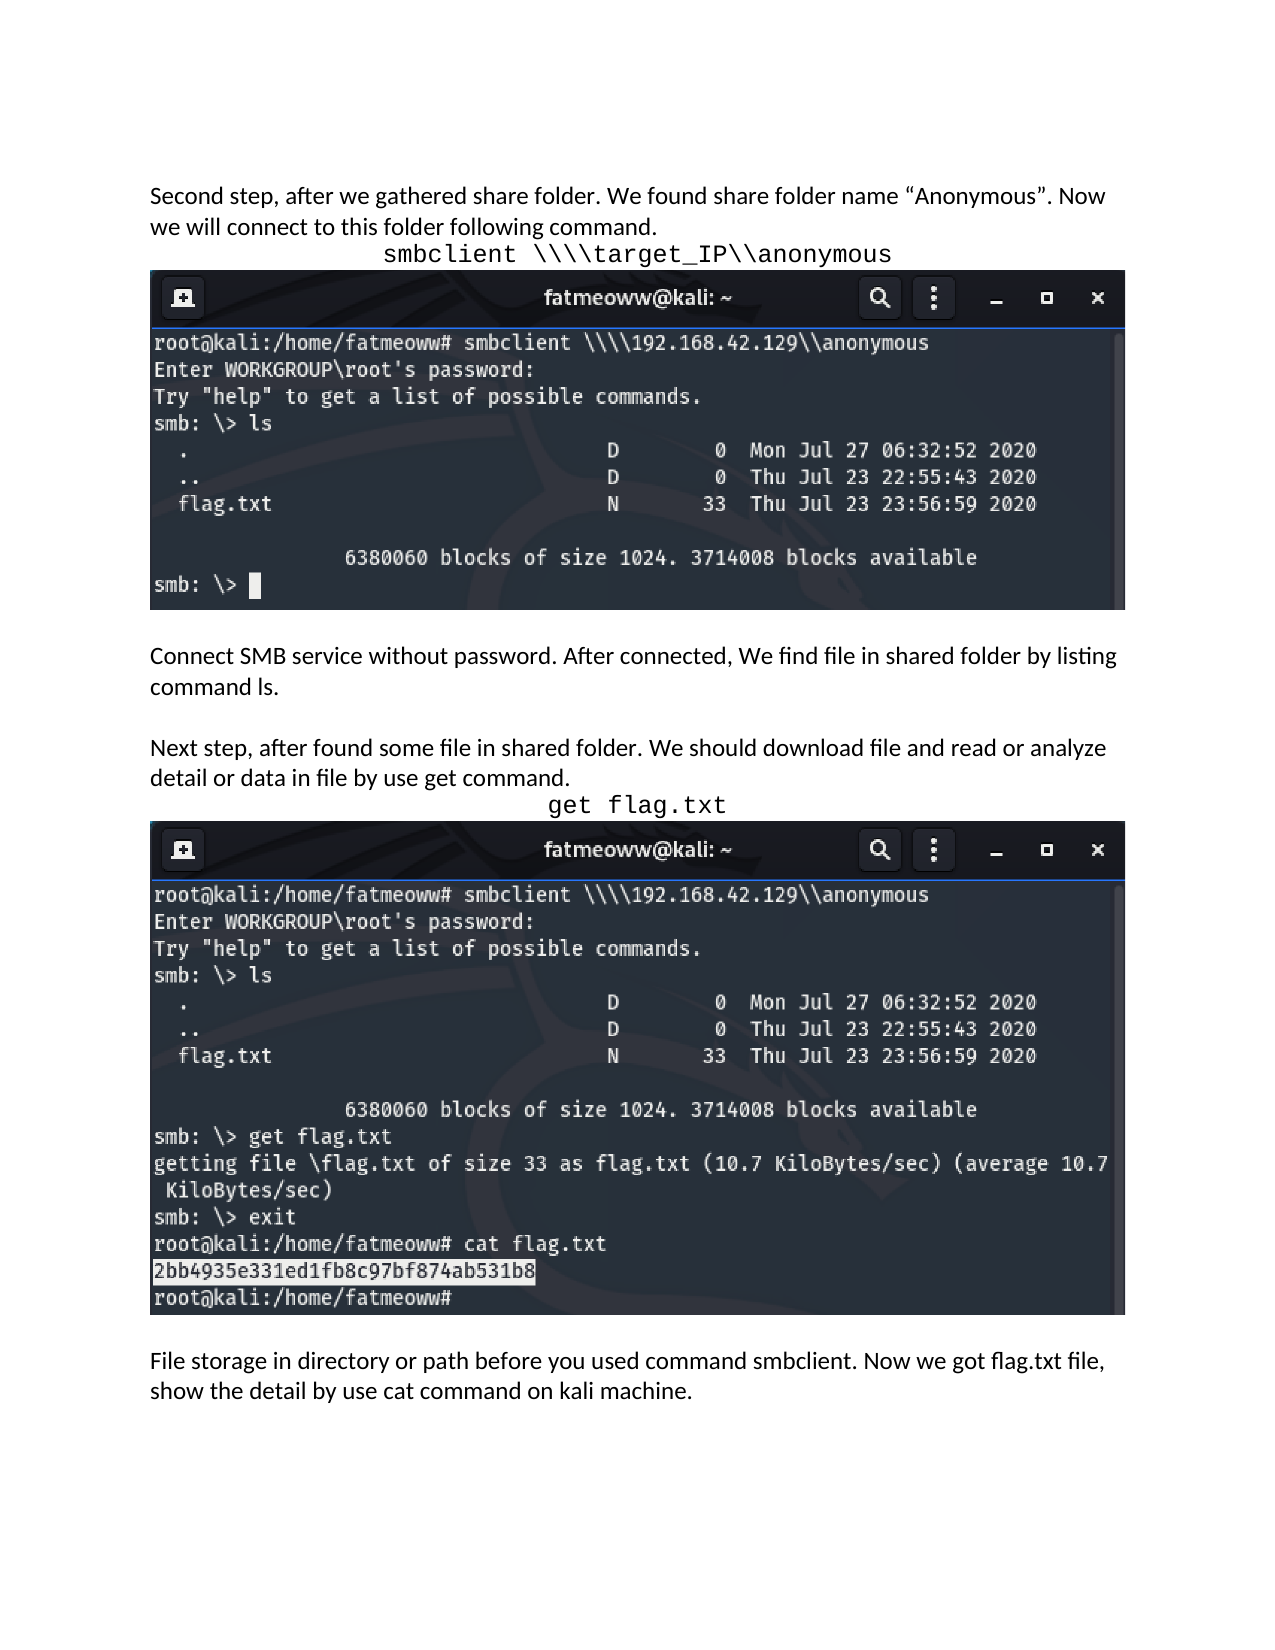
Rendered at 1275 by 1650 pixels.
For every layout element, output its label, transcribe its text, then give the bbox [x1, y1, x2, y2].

text get flag.txt [150, 793, 1125, 821]
text Next step, after found some file in shared folder. We should download file and read or analyze detail or data in file by use get command. [150, 732, 1125, 793]
picture [150, 270, 1125, 610]
text smbclient \\\\target_IP\\anonymous [150, 242, 1125, 270]
text Second step, after we gathered share folder. We found share folder name “Anonymous”. Now we will connect to this folder following command. [150, 181, 1125, 242]
picture [150, 821, 1125, 1315]
text Connect SMB service without password. After connected, We find file in shared folder by listing command ls. [150, 640, 1125, 701]
text File storage in directory or path before you used command smbclient. Now we got flag.txt file, show the detail by use cat command on kali machine. [150, 1345, 1125, 1406]
